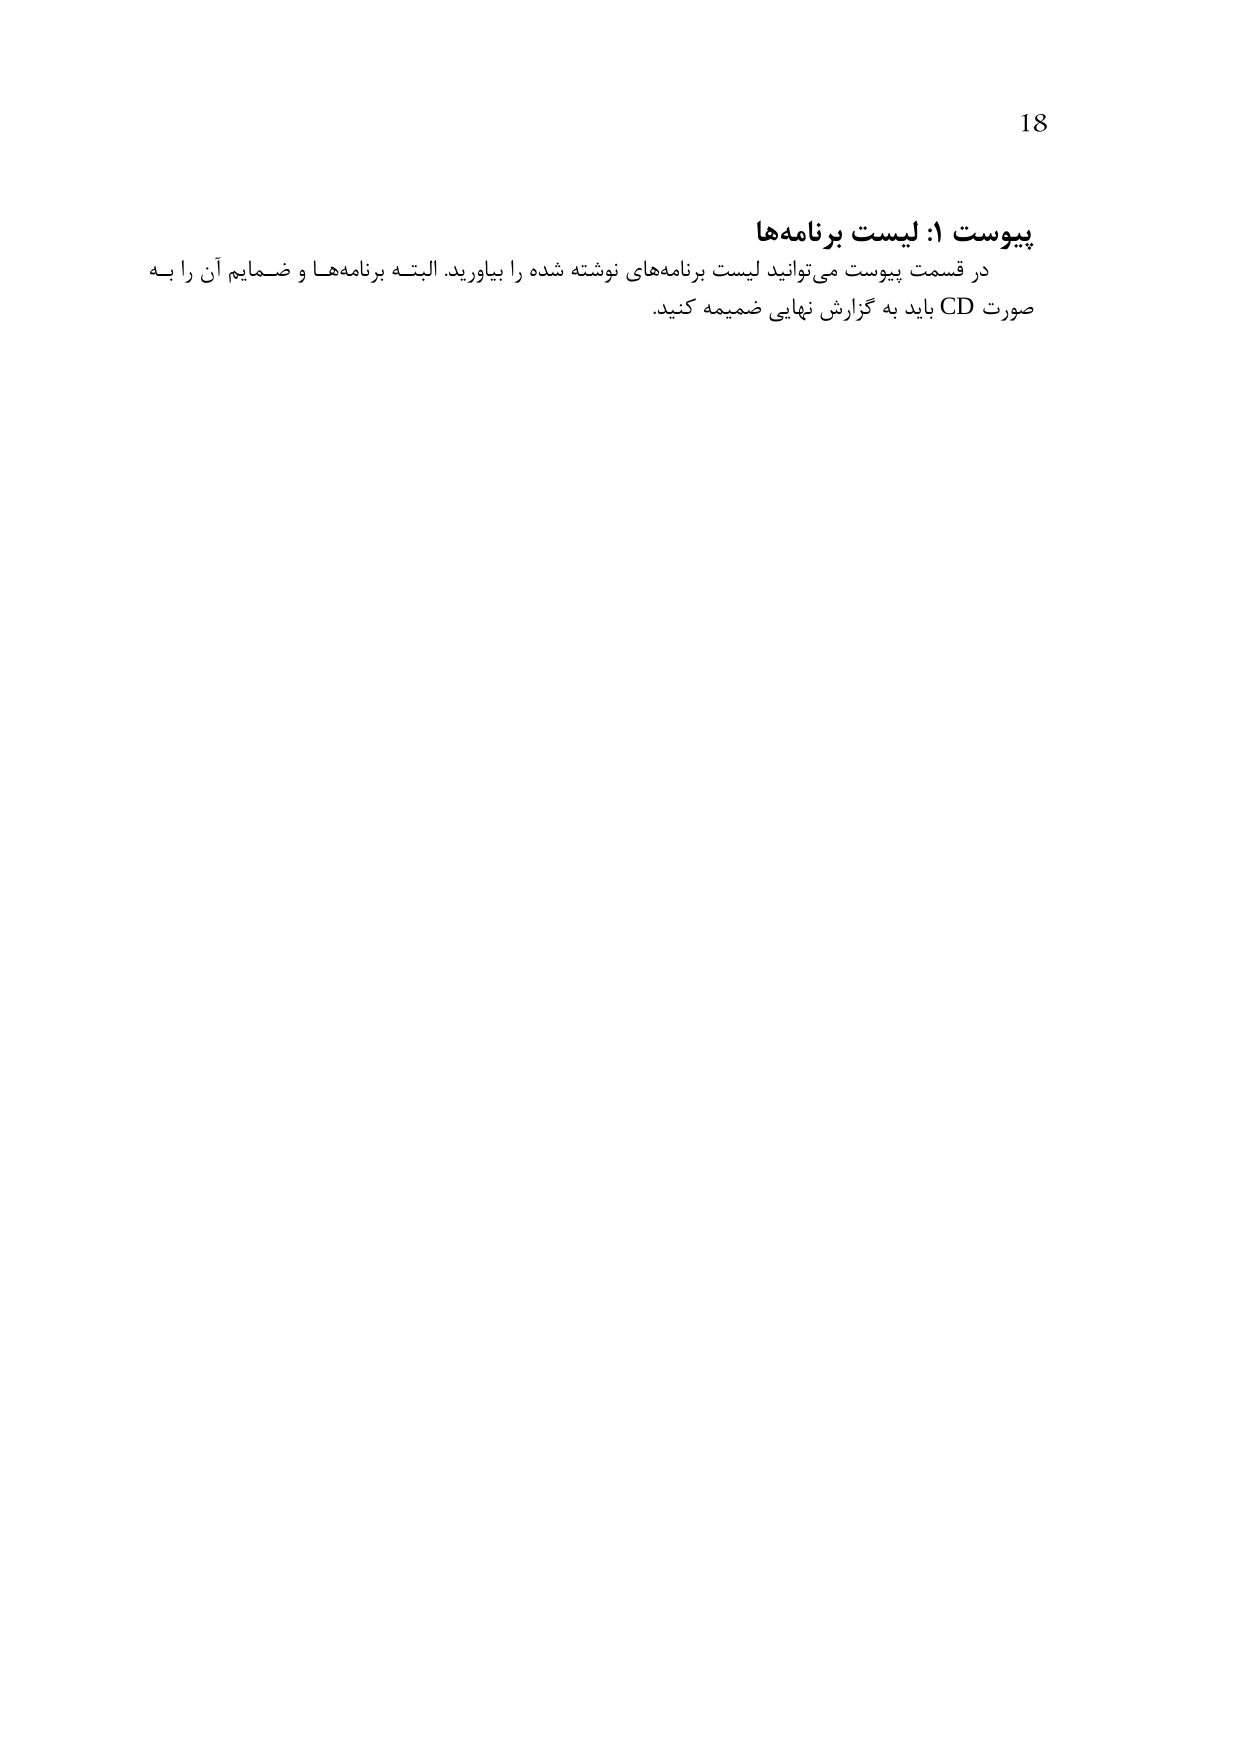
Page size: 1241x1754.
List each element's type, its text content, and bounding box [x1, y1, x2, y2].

subtitle پيوست 1: لیست برنامه‌ها [148, 219, 1033, 253]
text در قسمت پیوست می‌توانید لیست برنامه‌های نوشته شده را بیاورید. البته برنامه‌ها و ضمایم آن را به صورت CD باید به گزارش نهایی ضمیمه کنید. [148, 259, 1033, 324]
